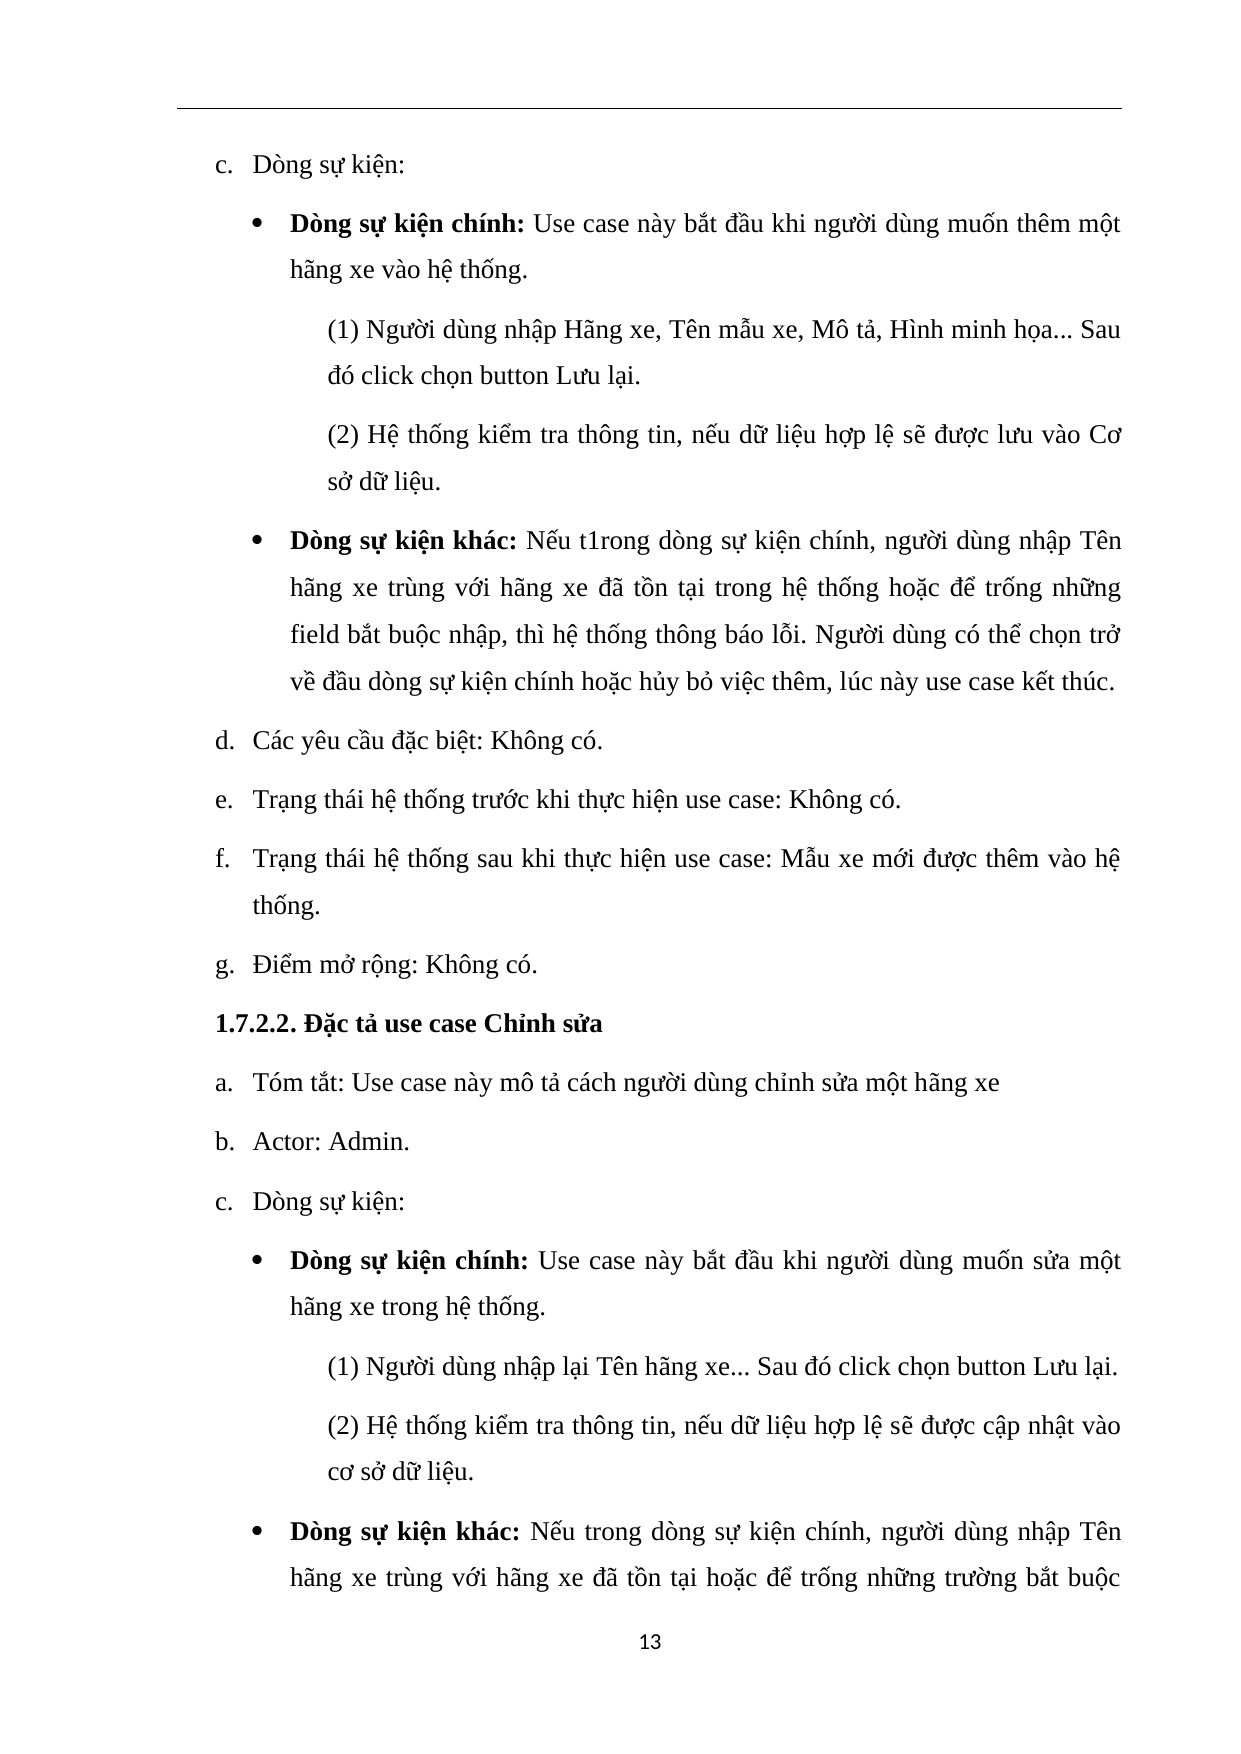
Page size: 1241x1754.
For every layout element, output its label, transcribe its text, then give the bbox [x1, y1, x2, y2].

list Actor: Admin. [215, 1125, 1122, 1157]
text (2) Hệ thống kiểm tra thông tin, nếu dữ liệu hợp lệ sẽ được cập nhật vào cơ sở dữ liệu. [327, 1409, 1122, 1487]
text (1) Người dùng nhập Hãng xe, Tên mẫu xe, Mô tả, Hình minh họa... Sau đó click chọn button Lưu lại. [327, 313, 1122, 391]
list Trạng thái hệ thống trước khi thực hiện use case: Không có. [215, 783, 1122, 814]
text (2) Hệ thống kiểm tra thông tin, nếu dữ liệu hợp lệ sẽ được lưu vào Cơ sở dữ liệu. [327, 419, 1122, 496]
list Các yêu cầu đặc biệt: Không có. [215, 724, 1122, 755]
list Tóm tắt: Use case này mô tả cách người dùng chỉnh sửa một hãng xe [215, 1066, 1122, 1097]
list Dòng sự kiện: [215, 148, 1122, 179]
list Trạng thái hệ thống sau khi thực hiện use case: Mẫu xe mới được thêm vào hệ thống. [215, 842, 1122, 920]
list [252, 1515, 1122, 1593]
list Điểm mở rộng: Không có. [215, 948, 1122, 979]
list Dòng sự kiện chính: Use case này bắt đầu khi người dùng muốn thêm một hãng xe vào hệ thống. [252, 207, 1122, 285]
text (1) Người dùng nhập lại Tên hãng xe... Sau đó click chọn button Lưu lại. [327, 1350, 1122, 1381]
list . Đặc tả use case Chỉnh sửa [215, 1007, 1122, 1038]
list Dòng sự kiện khác: Nếu t1rong dòng sự kiện chính, người dùng nhập Tên hãng xe trùng với hãng xe đã tồn tại trong hệ thống hoặc để trống những field bắt buộc nhập, thì hệ thống thông báo lỗi. Người dùng có thể chọn trở về đầu dòng sự kiện chính hoặc hủy bỏ việc thêm, lúc này use case kết thúc. [252, 524, 1122, 696]
list Dòng sự kiện: [215, 1184, 1122, 1216]
list Dòng sự kiện chính: Use case này bắt đầu khi người dùng muốn sửa một hãng xe trong hệ thống. [252, 1244, 1122, 1322]
